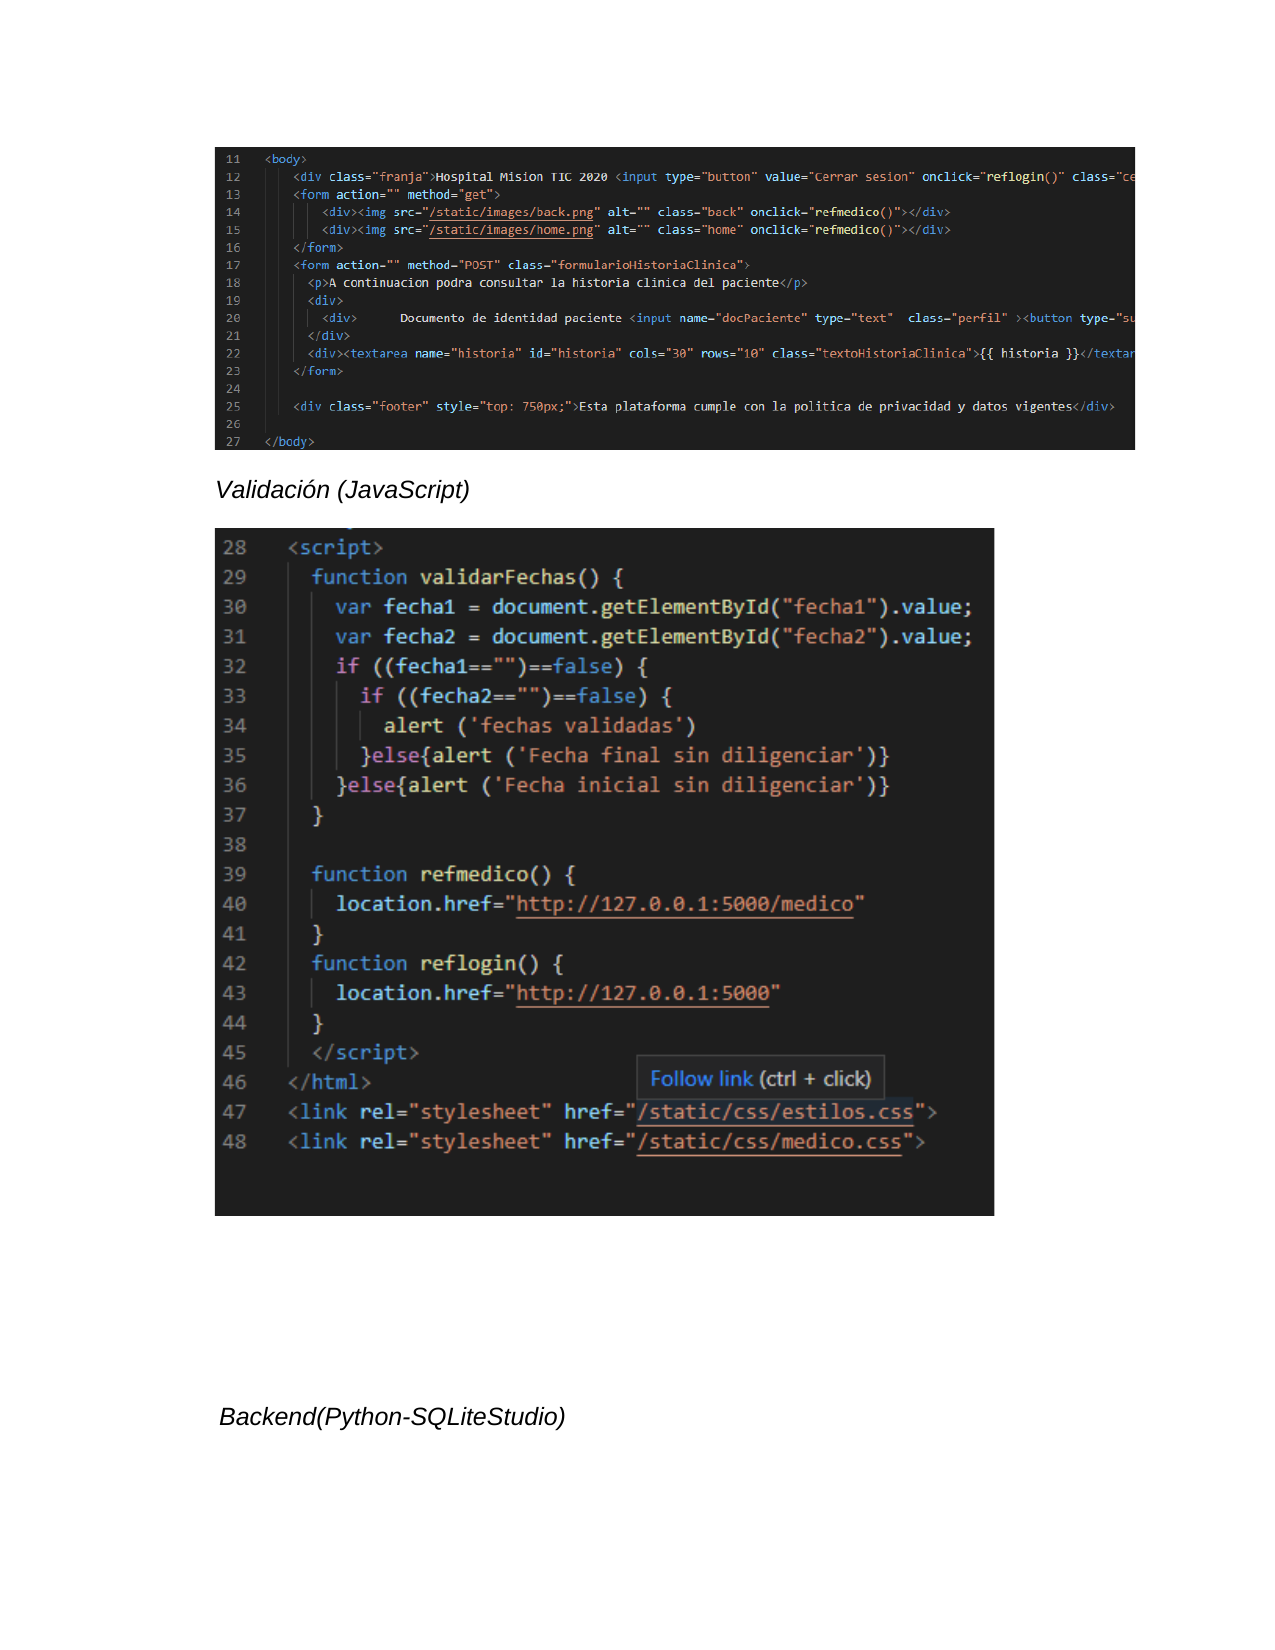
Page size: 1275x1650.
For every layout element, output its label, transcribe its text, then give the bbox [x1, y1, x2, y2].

text Validación (JavaScript) [215, 475, 1098, 503]
picture [214, 147, 1136, 450]
picture [214, 528, 995, 1216]
text Backend(Python-SQLiteStudio) [177, 1402, 1098, 1431]
